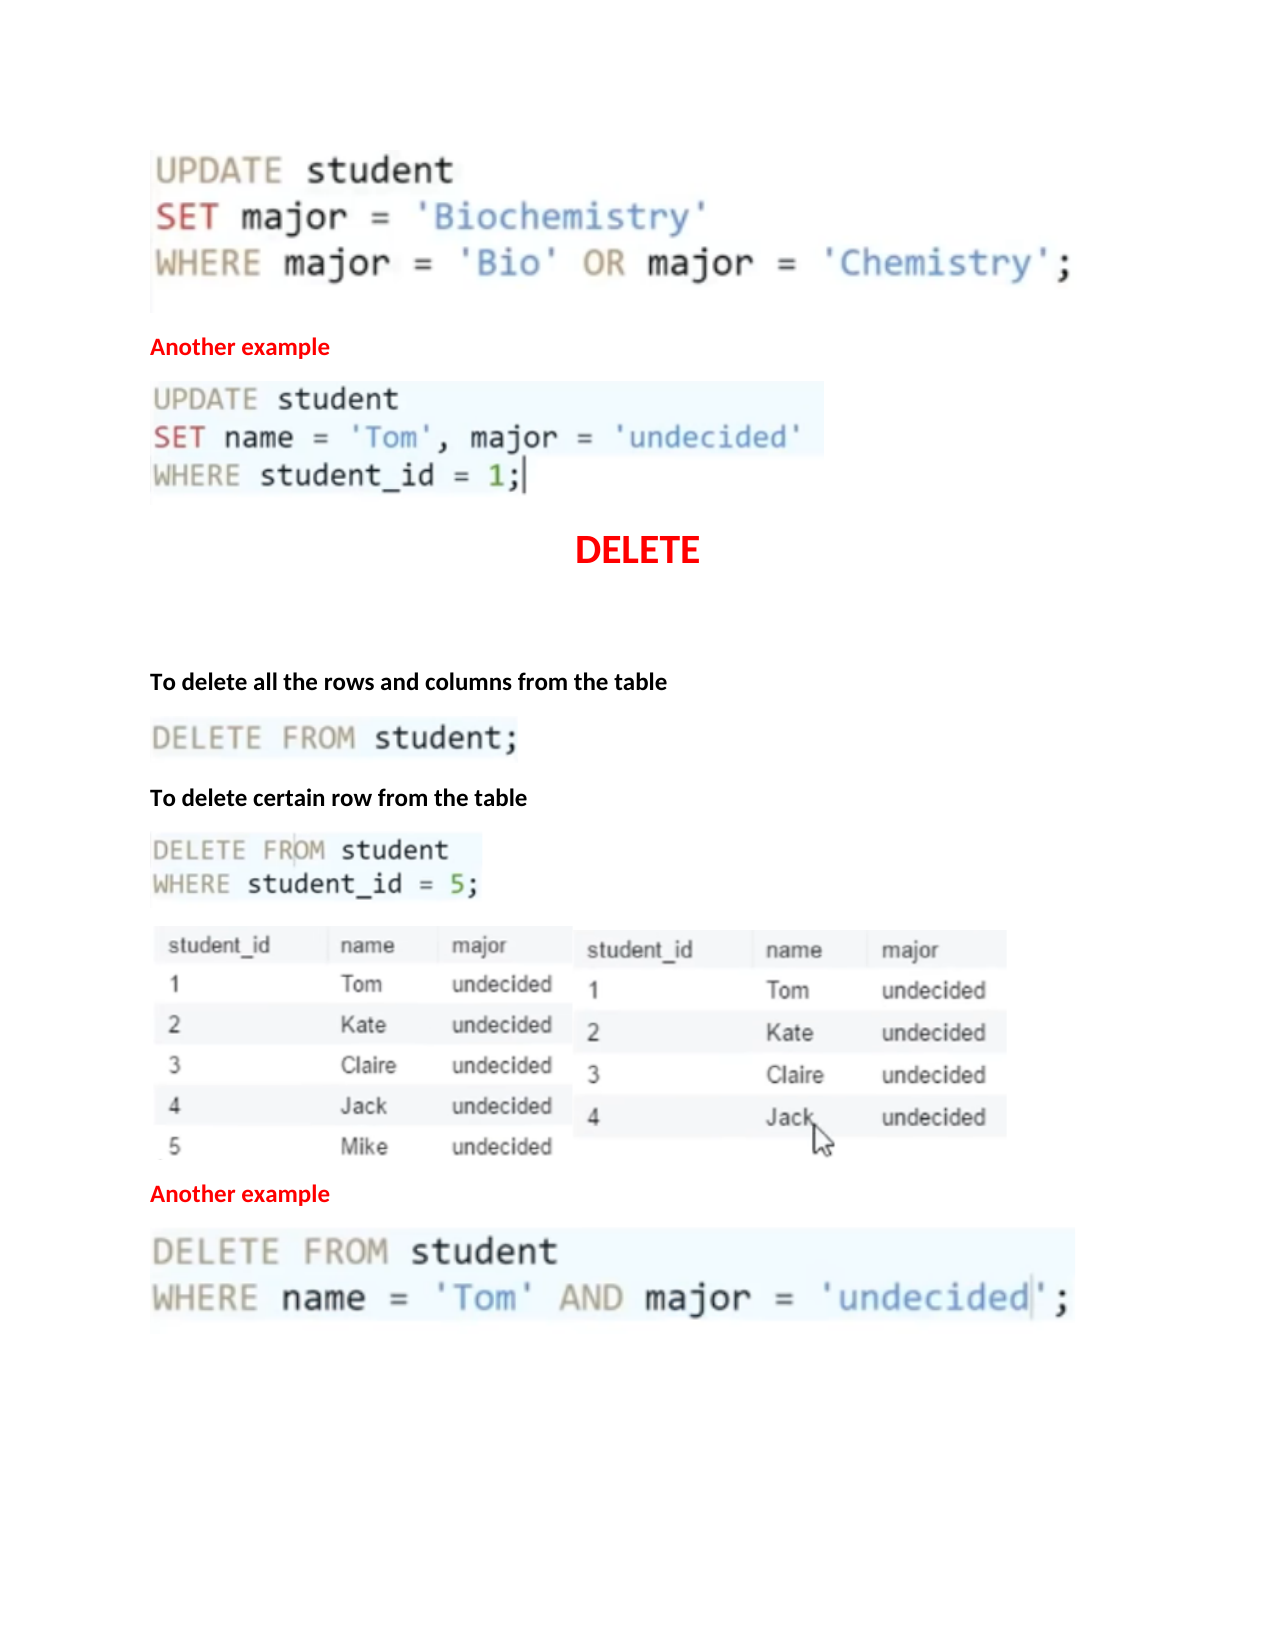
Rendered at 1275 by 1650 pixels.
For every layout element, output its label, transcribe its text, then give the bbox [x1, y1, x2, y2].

text Another example [150, 331, 1125, 362]
picture [150, 150, 1086, 313]
text DELETE [150, 523, 1125, 574]
picture [150, 381, 824, 505]
text To delete all the rows and columns from the table [150, 666, 1125, 697]
picture [150, 831, 483, 908]
text Another example [150, 1178, 1125, 1209]
picture [150, 1227, 1075, 1334]
picture [150, 716, 519, 763]
picture [150, 926, 1007, 1160]
text To delete certain row from the table [150, 782, 1125, 812]
